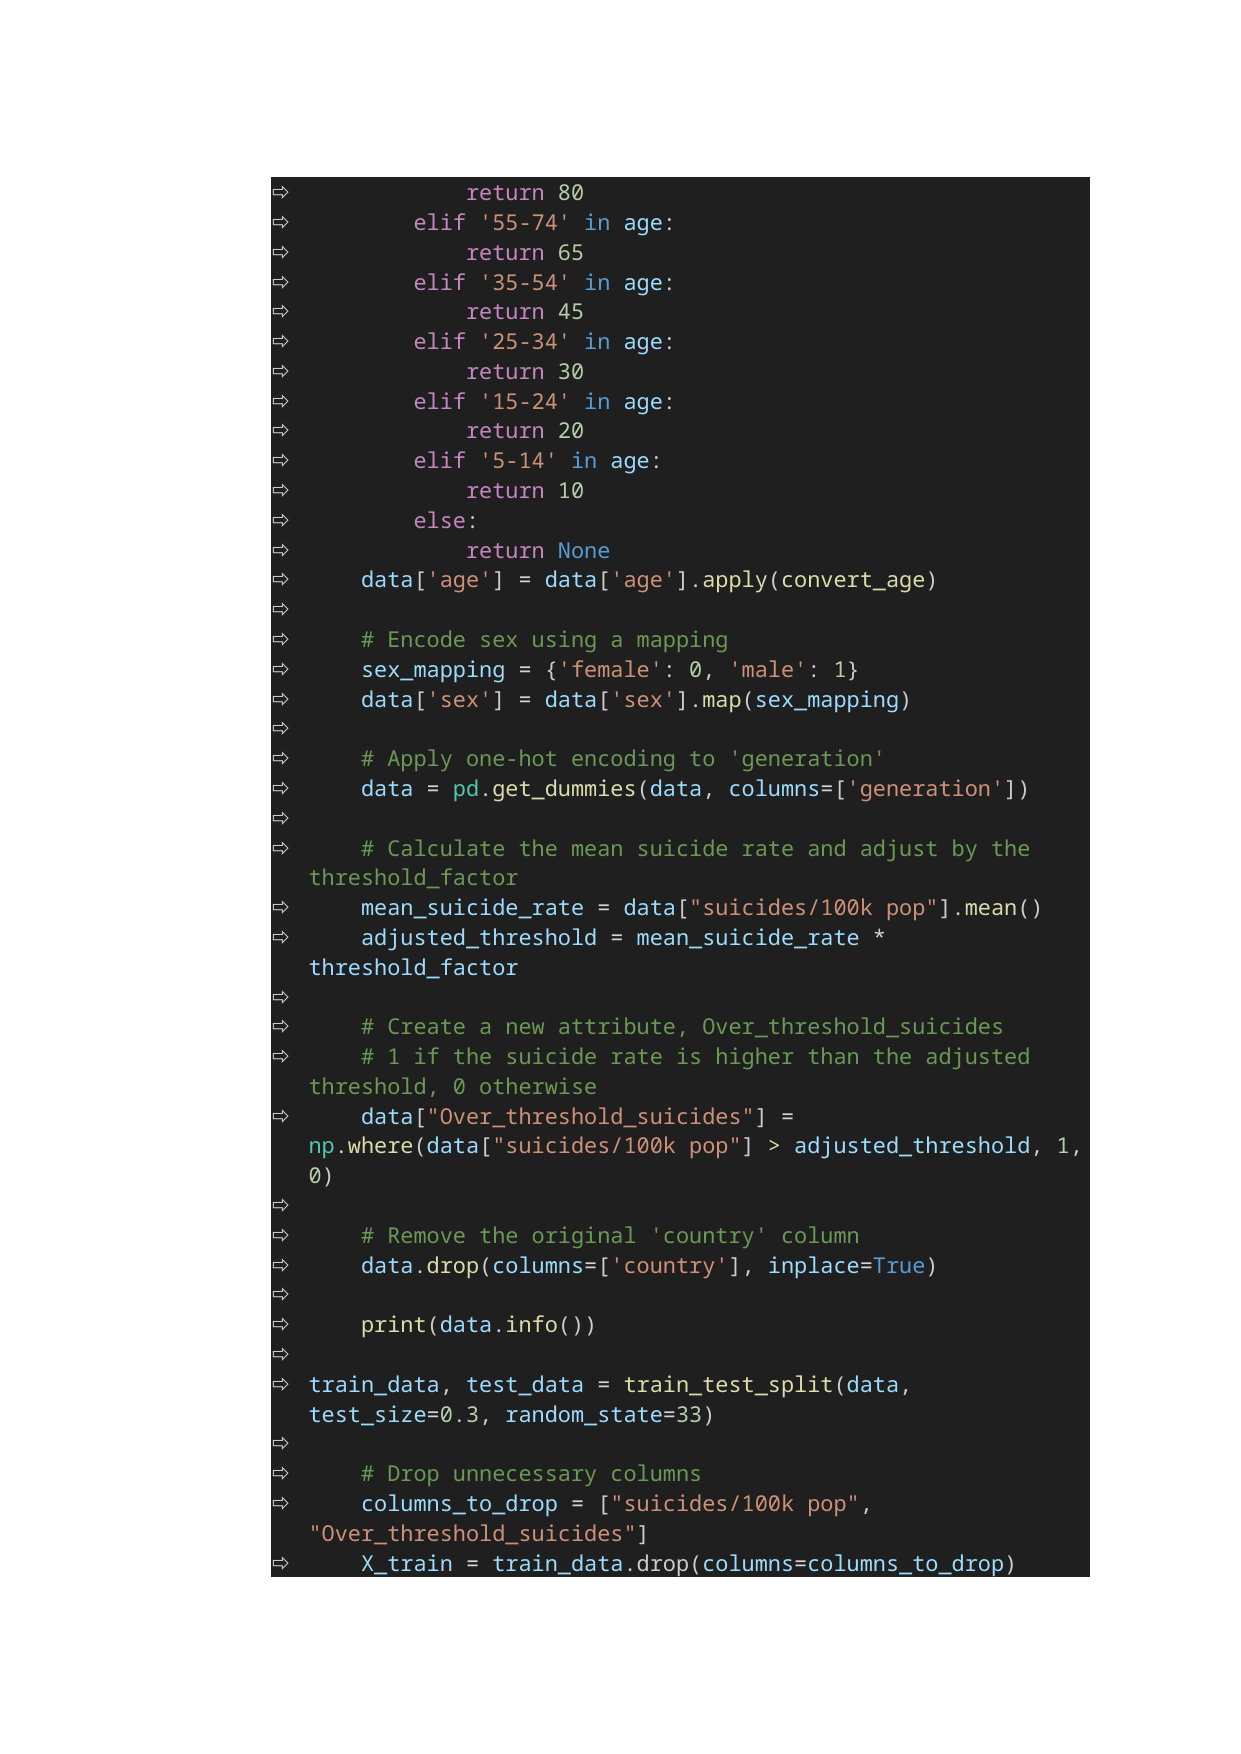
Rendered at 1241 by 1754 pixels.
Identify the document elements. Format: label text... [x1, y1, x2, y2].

list data['sex'] = data['sex'].map(sex_mapping) [271, 684, 1090, 713]
list elif '25-34' in age: [271, 326, 1090, 356]
list # Remove the original 'country' column [271, 1220, 1090, 1250]
list data.drop(columns=['country'], inplace=True) [271, 1250, 1090, 1279]
list return 45 [271, 296, 1090, 326]
list # Create a new attribute, Over_threshold_suicides [271, 1011, 1090, 1041]
list elif '55-74' in age: [271, 207, 1090, 237]
list adjusted_threshold = mean_suicide_rate * threshold_factor [271, 922, 1090, 982]
list mean_suicide_rate = data["suicides/100k pop"].mean() [271, 892, 1090, 922]
list return 80 [271, 177, 1090, 207]
list elif '35-54' in age: [271, 267, 1090, 296]
list data = pd.get_dummies(data, columns=['generation']) [271, 773, 1090, 803]
list # Drop unnecessary columns [271, 1458, 1090, 1488]
list return 10 [271, 475, 1090, 505]
list X_train = train_data.drop(columns=columns_to_drop) [271, 1548, 1090, 1577]
list # Apply one-hot encoding to 'generation' [271, 743, 1090, 773]
list elif '15-24' in age: [271, 386, 1090, 416]
list elif '5-14' in age: [271, 445, 1090, 475]
list return None [271, 535, 1090, 564]
list # Calculate the mean suicide rate and adjust by the threshold_factor [271, 833, 1090, 892]
list # 1 if the suicide rate is higher than the adjusted threshold, 0 otherwise [271, 1041, 1090, 1101]
list data['age'] = data['age'].apply(convert_age) [271, 564, 1090, 594]
list columns_to_drop = ["suicides/100k pop", "Over_threshold_suicides"] [271, 1488, 1090, 1548]
list print(data.info()) [271, 1309, 1090, 1339]
list return 65 [271, 237, 1090, 267]
list train_data, test_data = train_test_split(data, test_size=0.3, random_state=33) [271, 1369, 1090, 1428]
list else: [271, 505, 1090, 535]
list sex_mapping = {'female': 0, 'male': 1} [271, 654, 1090, 684]
list data["Over_threshold_suicides"] = np.where(data["suicides/100k pop"] > adjusted_threshold, 1, 0) [271, 1101, 1090, 1190]
list # Encode sex using a mapping [271, 624, 1090, 654]
list return 30 [271, 356, 1090, 386]
list return 20 [271, 416, 1090, 445]
